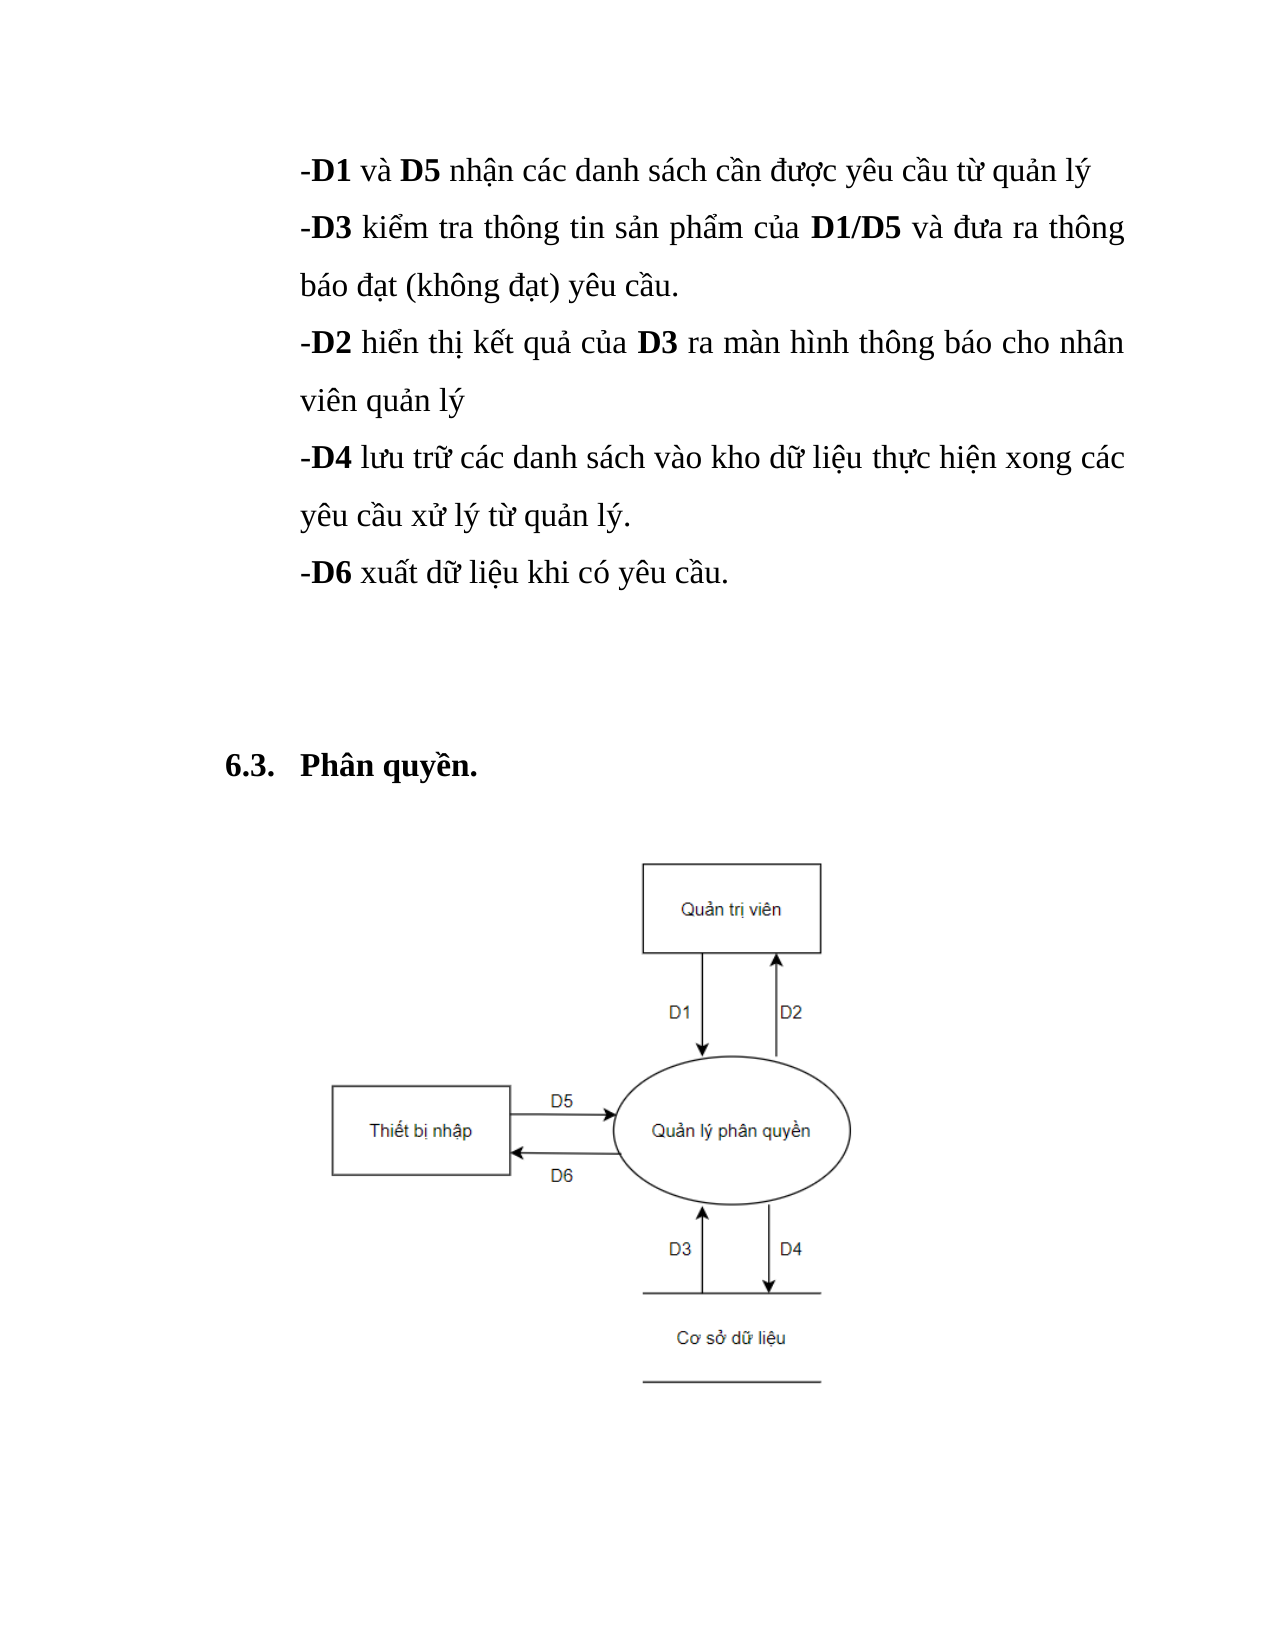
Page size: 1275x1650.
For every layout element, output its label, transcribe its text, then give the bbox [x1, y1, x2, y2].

text -D3 kiểm tra thông tin sản phẩm của D1/D5 và đưa ra thông báo đạt (không đạt) yêu cầu. [300, 207, 1125, 303]
list Phân quyền. [225, 745, 1125, 783]
text -D4 lưu trữ các danh sách vào kho dữ liệu thực hiện xong các yêu cầu xử lý từ quản lý. [300, 437, 1125, 533]
picture [243, 802, 1219, 1459]
text -D2 hiển thị kết quả của D3 ra màn hình thông báo cho nhân viên quản lý [300, 322, 1125, 418]
text -D1 và D5 nhận các danh sách cần được yêu cầu từ quản lý [150, 150, 1125, 188]
text -D6 xuất dữ liệu khi có yêu cầu. [225, 552, 1125, 591]
